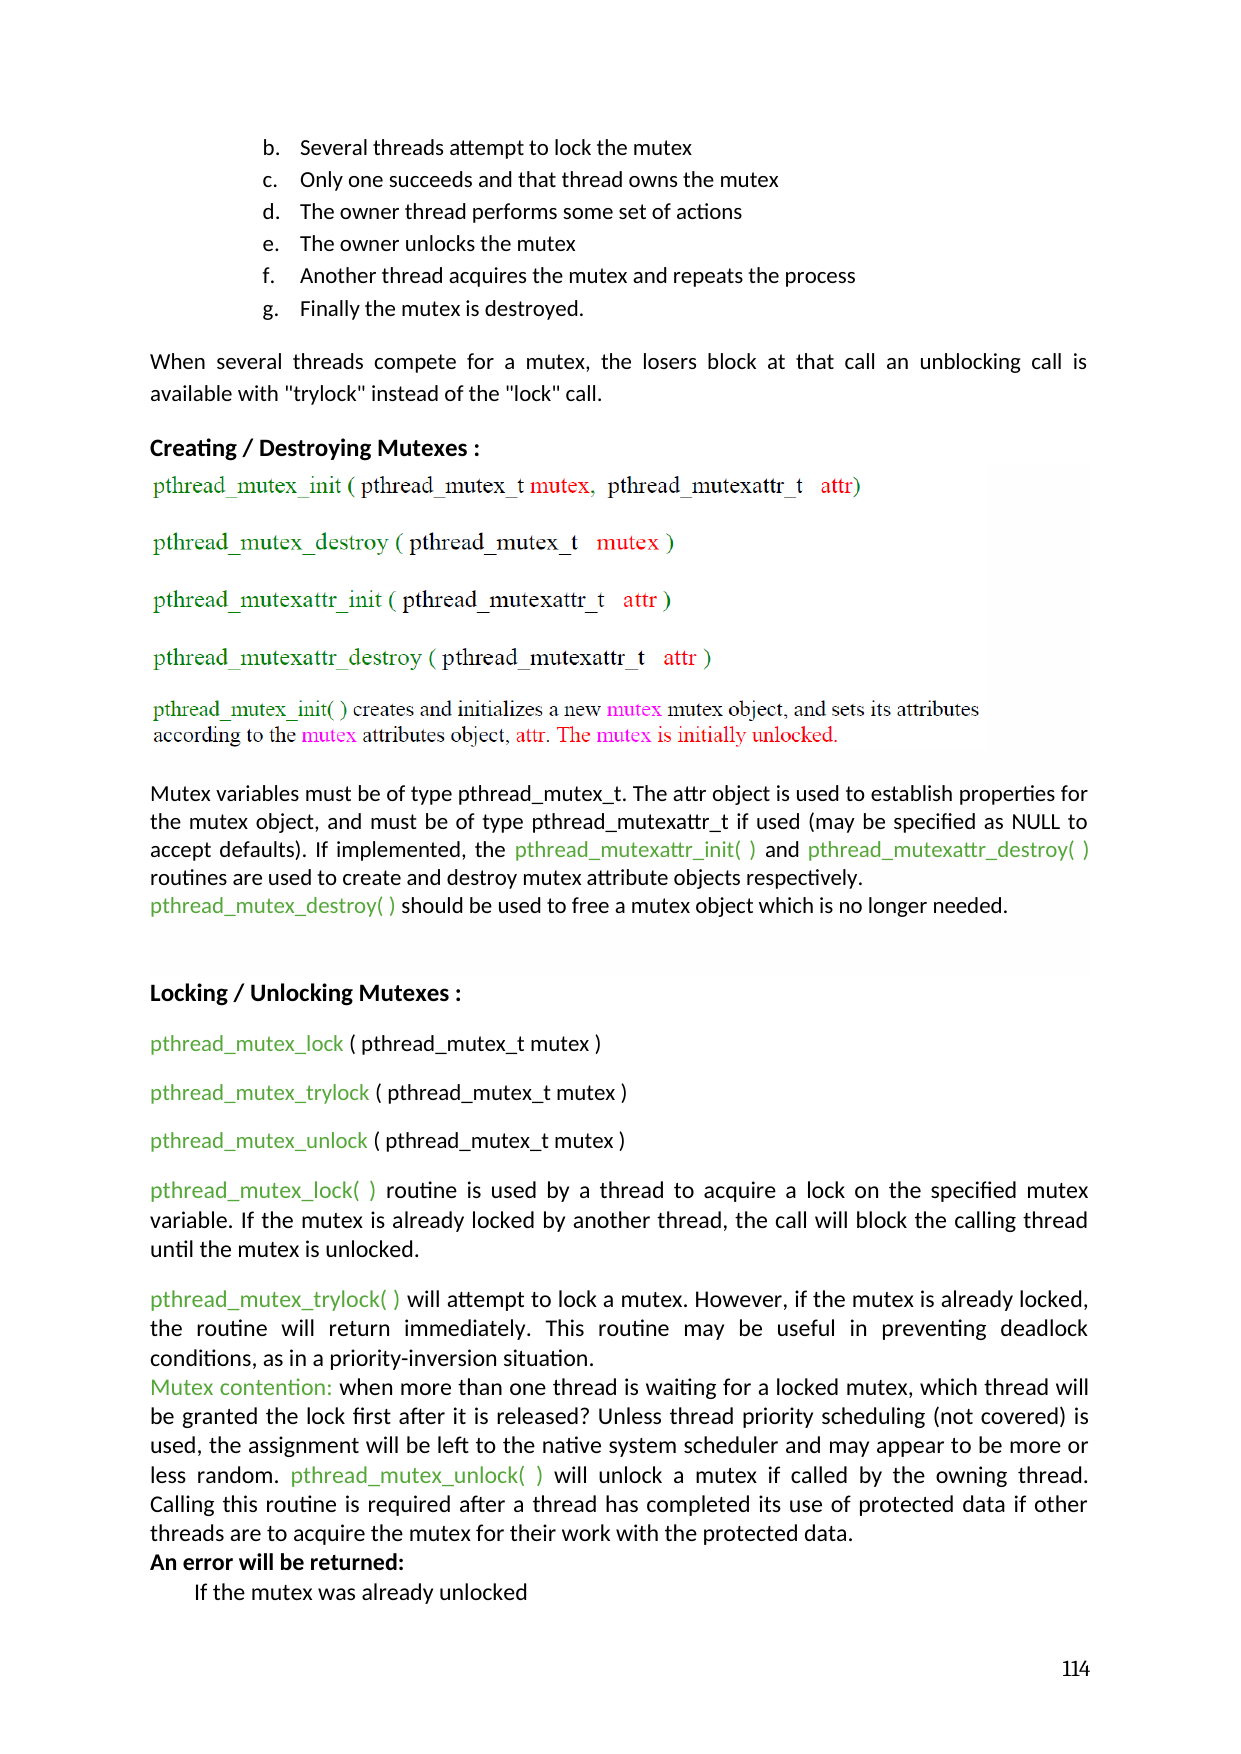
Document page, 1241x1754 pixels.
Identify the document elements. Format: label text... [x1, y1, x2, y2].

list Several threads attempt to lock the mutex [262, 133, 1090, 161]
text An error will be returned: [150, 1547, 1090, 1577]
list Only one succeeds and that thread owns the mutex [262, 165, 1090, 193]
text pthread_mutex_unlock ( pthread_mutex_t mutex ) [150, 1127, 1090, 1154]
text pthread_mutex_destroy( ) should be used to free a mutex object which is no longer needed. [150, 891, 1090, 919]
picture [150, 462, 989, 750]
text Mutex contention: when more than one thread is waiting for a locked mutex, which thread will be granted the lock first after it is released? Unless thread priority scheduling (not covered) is used, the assignment will be left to the native system scheduler and may appear to be more or less random. pthread_mutex_unlock( ) will unlock a mutex if called by the owning thread. Calling this routine is required after a thread has completed its use of protected data if other threads are to acquire the mutex for their work with the protected data. [150, 1372, 1090, 1547]
list The owner unlocks the mutex [262, 229, 1090, 257]
list Another thread acquires the mutex and repeats the process [262, 262, 1090, 290]
text pthread_mutex_trylock ( pthread_mutex_t mutex ) [150, 1078, 1090, 1106]
text If the mutex was already unlocked [194, 1577, 1090, 1606]
text Creating / Destroying Mutexes : [150, 432, 1090, 463]
text Mutex variables must be of type pthread_mutex_t. The attr object is used to establish properties for the mutex object, and must be of type pthread_mutexattr_t if used (may be specified as NULL to accept defaults). If implemented, the pthread_mutexattr_init( ) and pthread_mutexattr_destroy( ) routines are used to create and destroy mutex attribute objects respectively. [150, 779, 1090, 891]
list The owner thread performs some set of actions [262, 197, 1090, 225]
text pthread_mutex_lock ( pthread_mutex_t mutex ) [150, 1029, 1090, 1057]
text pthread_mutex_trylock( ) will attempt to lock a mutex. However, if the mutex is already locked, the routine will return immediately. This routine may be useful in preventing deadlock conditions, as in a priority-inversion situation. [150, 1284, 1090, 1372]
list Finally the mutex is destroyed. [262, 294, 1090, 322]
text Locking / Unlocking Mutexes : [150, 977, 1090, 1008]
text pthread_mutex_lock( ) routine is used by a thread to acquire a lock on the specified mutex variable. If the mutex is already locked by another thread, the call will block the calling thread until the mutex is unlocked. [150, 1175, 1090, 1263]
text When several threads compete for a mutex, the losers block at that call an unblocking call is available with "trylock" instead of the "lock" call. [150, 347, 1090, 407]
